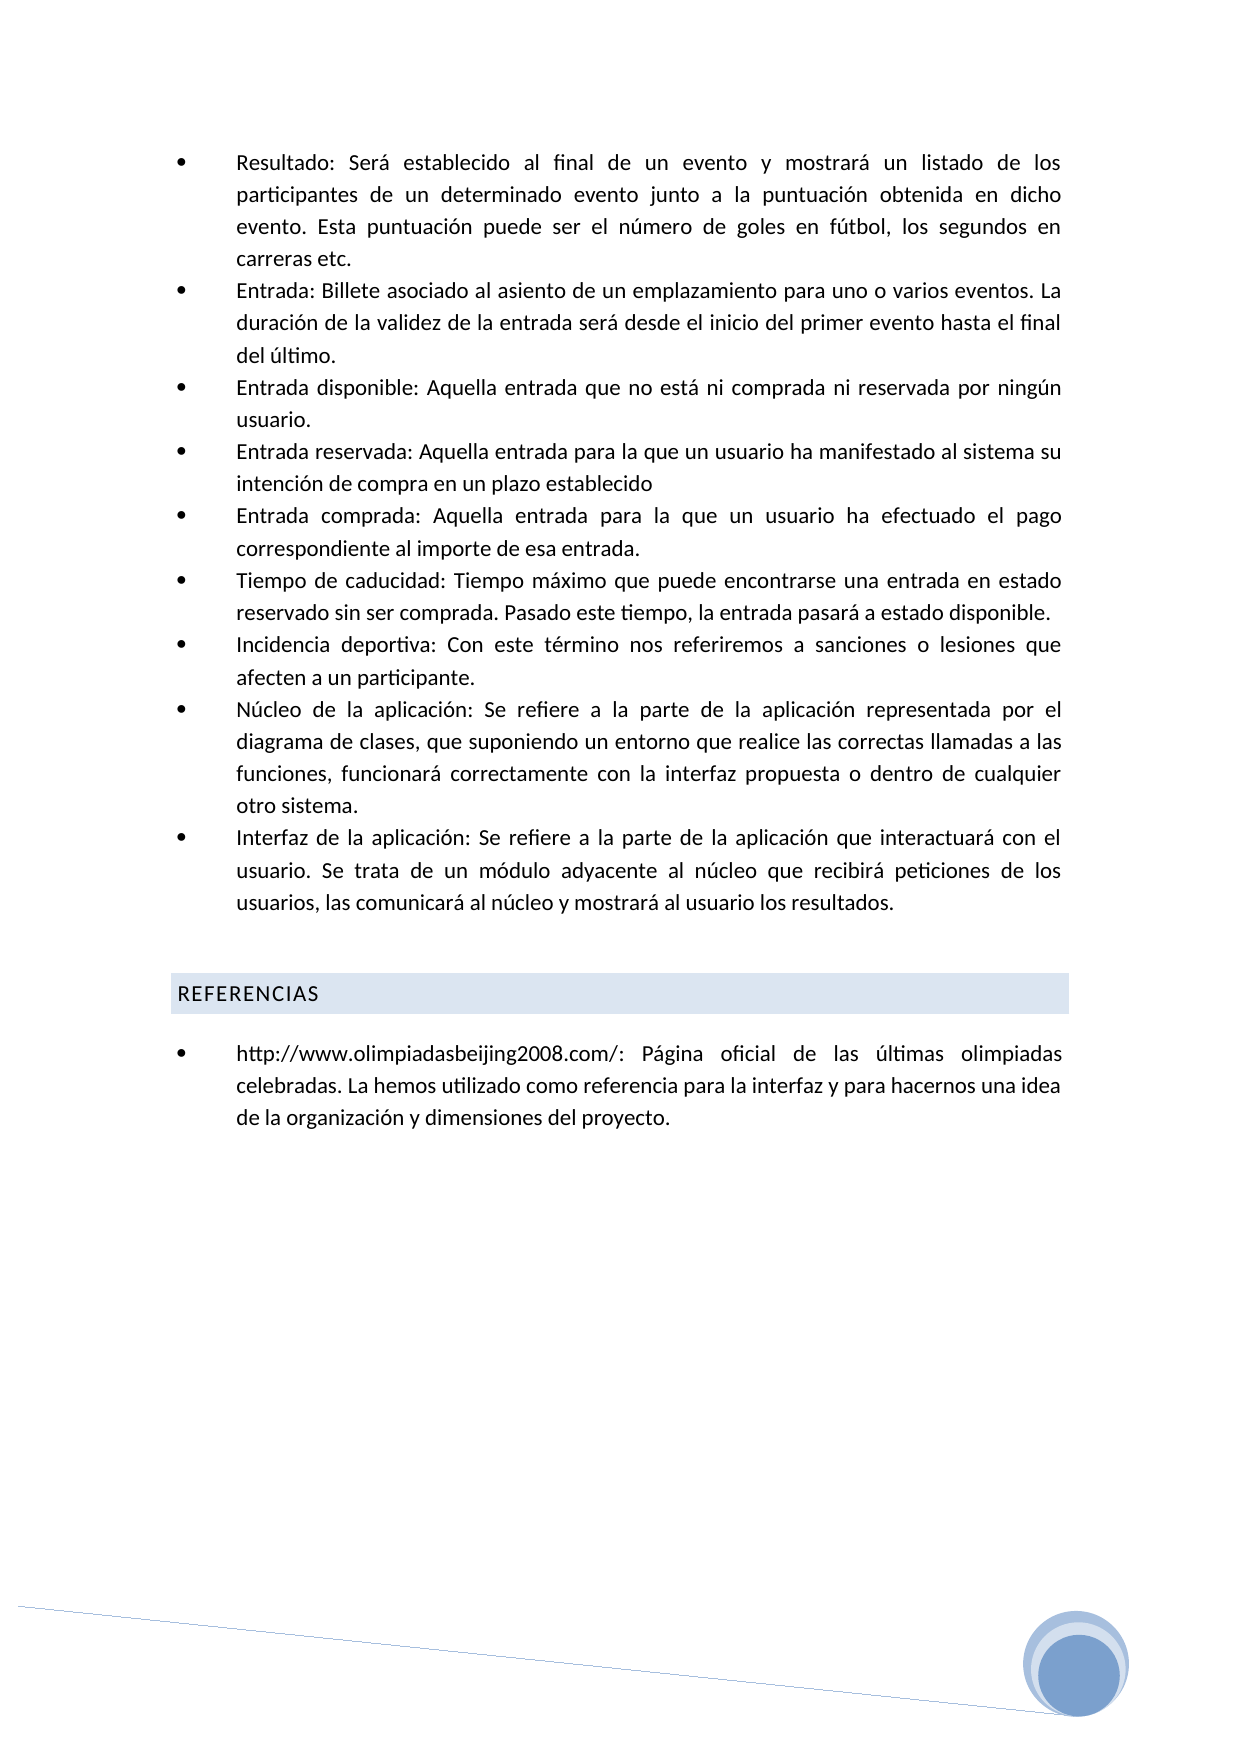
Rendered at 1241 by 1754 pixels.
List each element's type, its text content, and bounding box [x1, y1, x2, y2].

text Entrada comprada: Aquella entrada para la que un usuario ha efectuado el pago correspondiente al importe de esa entrada. [177, 502, 1063, 562]
text Tiempo de caducidad: Tiempo máximo que puede encontrarse una entrada en estado reservado sin ser comprada. Pasado este tiempo, la entrada pasará a estado disponible. [177, 566, 1063, 626]
text Núcleo de la aplicación: Se refiere a la parte de la aplicación representada por el diagrama de clases, que suponiendo un entorno que realice las correctas llamadas a las funciones, funcionará correctamente con la interfaz propuesta o dentro de cualquier otro sistema. [177, 695, 1063, 819]
subtitle Referencias [177, 979, 1063, 1007]
text Interfaz de la aplicación: Se refiere a la parte de la aplicación que interactuará con el usuario. Se trata de un módulo adyacente al núcleo que recibirá peticiones de los usuarios, las comunicará al núcleo y mostrará al usuario los resultados. [177, 823, 1063, 916]
text Entrada reservada: Aquella entrada para la que un usuario ha manifestado al sistema su intención de compra en un plazo establecido [177, 437, 1063, 497]
text Resultado: Será establecido al final de un evento y mostrará un listado de los participantes de un determinado evento junto a la puntuación obtenida en dicho evento. Esta puntuación puede ser el número de goles en fútbol, los segundos en carreras etc. [177, 148, 1063, 272]
text Entrada: Billete asociado al asiento de un emplazamiento para uno o varios eventos. La duración de la validez de la entrada será desde el inicio del primer evento hasta el final del último. [177, 276, 1063, 369]
text Incidencia deportiva: Con este término nos referiremos a sanciones o lesiones que afecten a un participante. [177, 630, 1063, 691]
text Entrada disponible: Aquella entrada que no está ni comprada ni reservada por ningún usuario. [177, 373, 1063, 433]
text http://www.olimpiadasbeijing2008.com/: Página oficial de las últimas olimpiadas celebradas. La hemos utilizado como referencia para la interfaz y para hacernos una idea de la organización y dimensiones del proyecto. [177, 1039, 1063, 1131]
